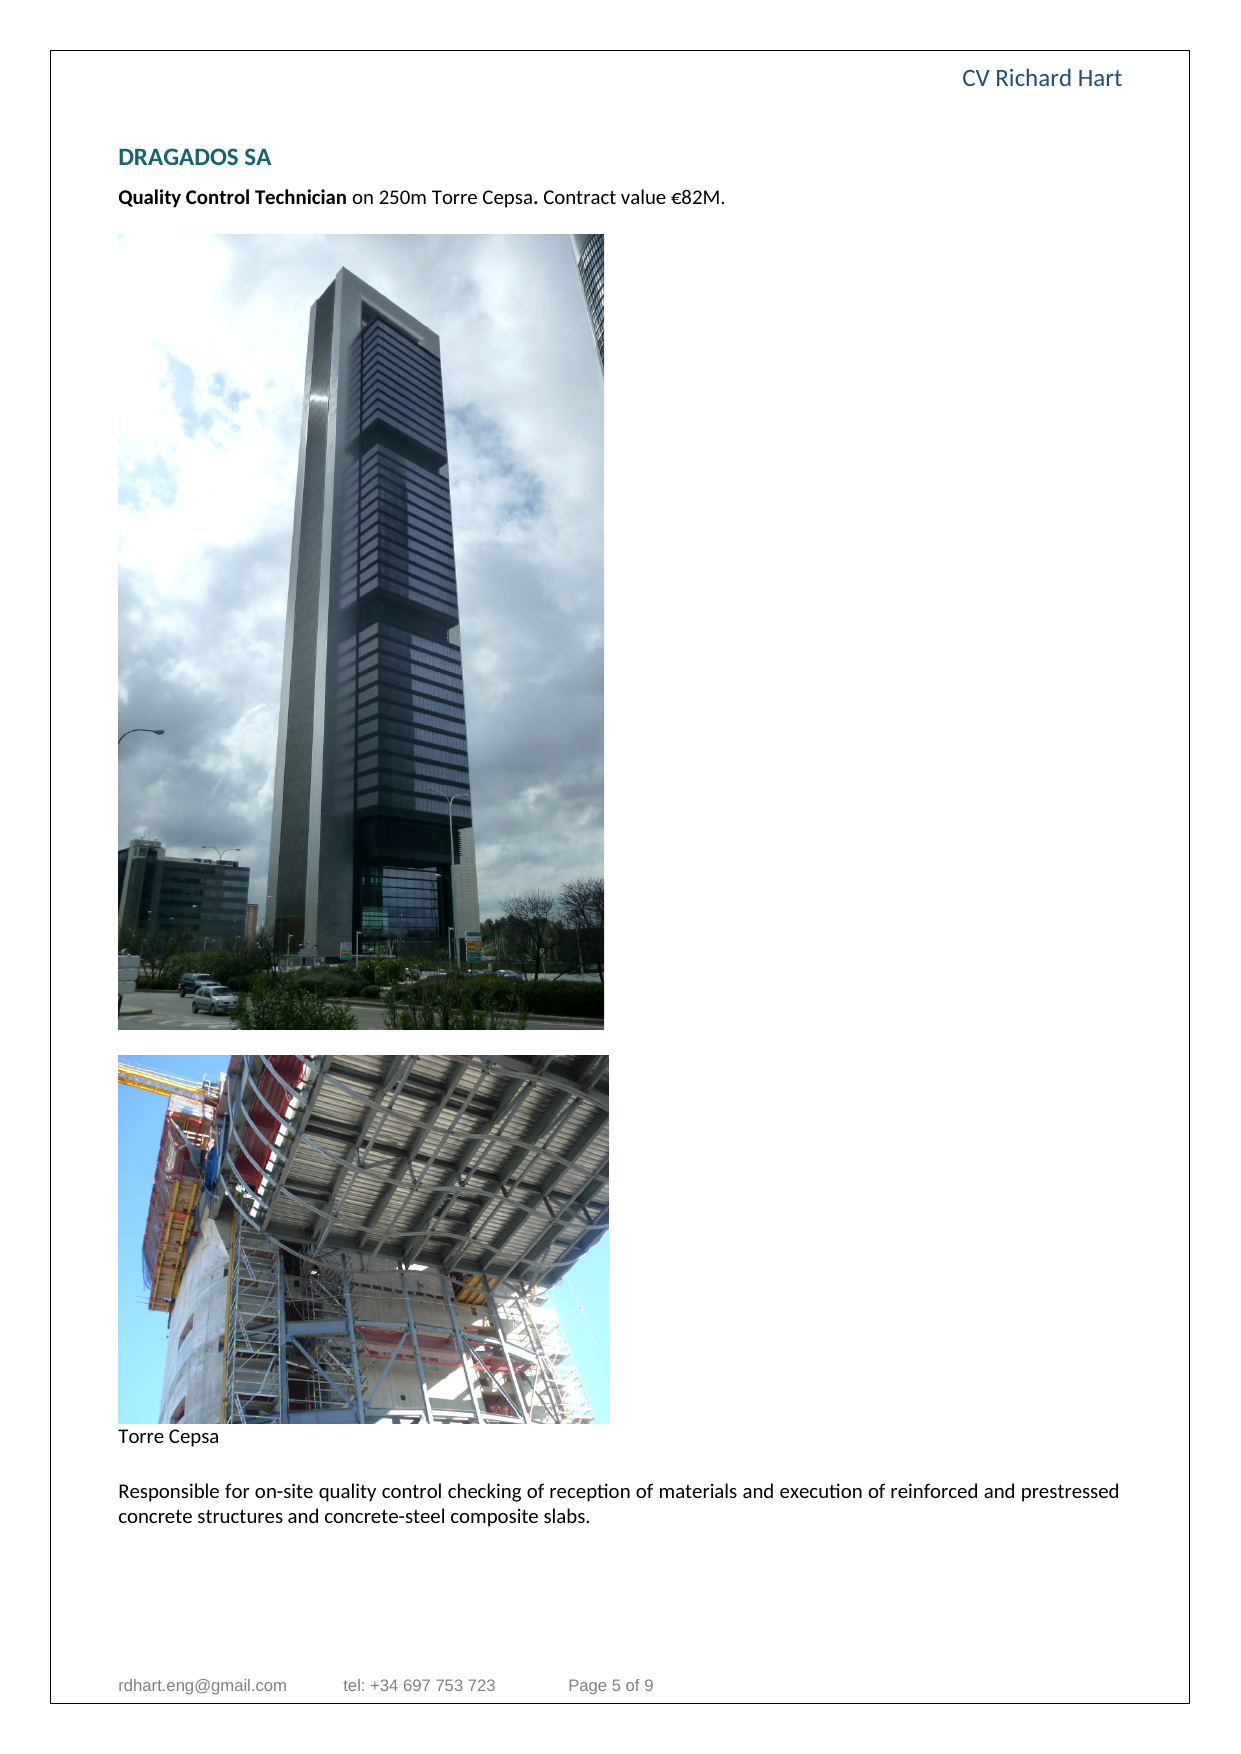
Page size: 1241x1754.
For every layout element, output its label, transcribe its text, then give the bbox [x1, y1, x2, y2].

picture [118, 1055, 609, 1424]
text Responsible for on-site quality control checking of reception of materials and execution of reinforced and prestressed concrete structures and concrete-steel composite slabs. [118, 1478, 1122, 1529]
text Torre Cepsa [118, 1423, 1122, 1448]
subtitle DRAGADOS SA [118, 141, 1122, 171]
text Quality Control Technician on 250m Torre Cepsa. Contract value €82M. [118, 184, 1122, 209]
picture [118, 234, 605, 1030]
